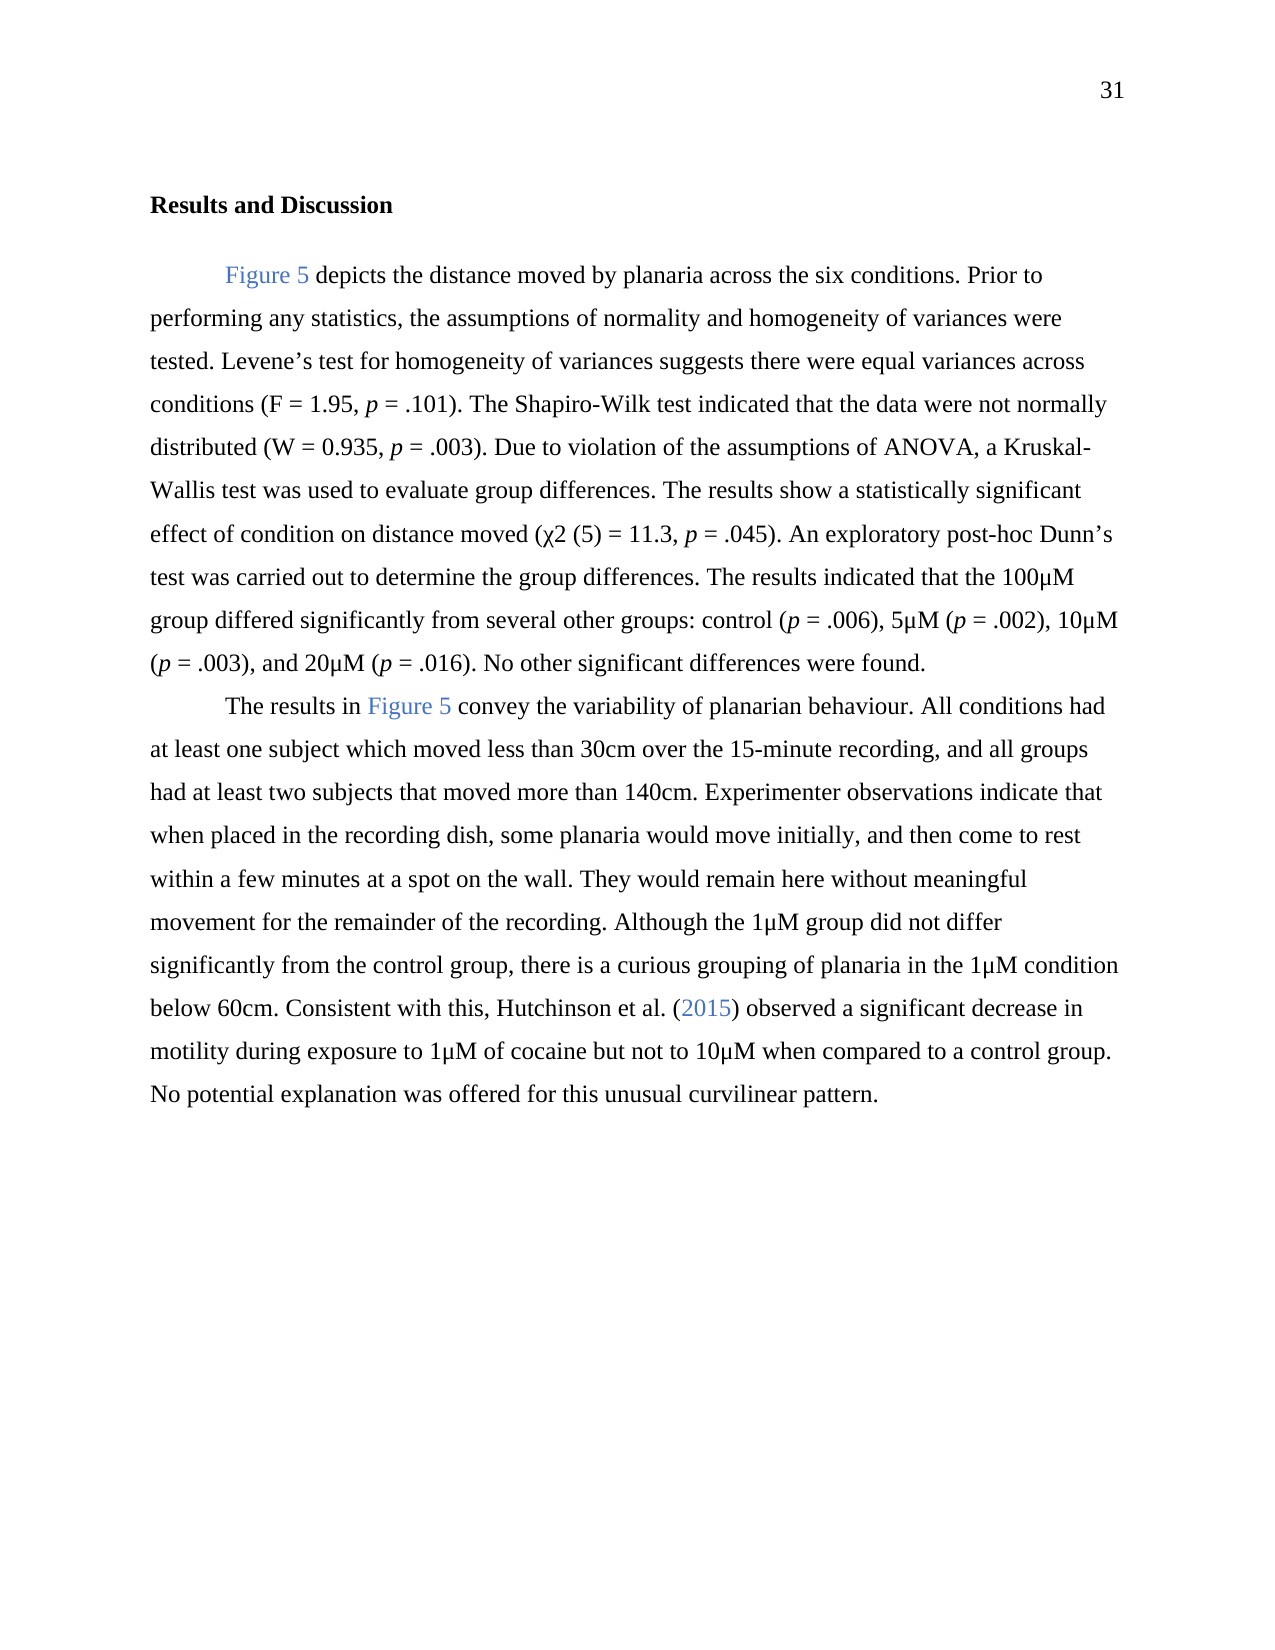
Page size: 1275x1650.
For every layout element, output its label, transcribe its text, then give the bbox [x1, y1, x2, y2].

text Figure 5 depicts the distance moved by planaria across the six conditions. Prior to performing any statistics, the assumptions of normality and homogeneity of variances were tested. Levene’s test for homogeneity of variances suggests there were equal variances across conditions (F = 1.95, p = .101). The Shapiro-Wilk test indicated that the data were not normally distributed (W = 0.935, p = .003). Due to violation of the assumptions of ANOVA, a Kruskal-Wallis test was used to evaluate group differences. The results show a statistically significant effect of condition on distance moved (χ2 (5) = 11.3, p = .045). An exploratory post-hoc Dunn’s test was carried out to determine the group differences. The results indicated that the 100μM group differed significantly from several other groups: control (p = .006), 5μM (p = .002), 10μM (p = .003), and 20μM (p = .016). No other significant differences were found. [150, 260, 1125, 677]
subtitle Results and Discussion [150, 190, 1125, 219]
text The results in Figure 5 convey the variability of planarian behaviour. All conditions had at least one subject which moved less than 30cm over the 15-minute recording, and all groups had at least two subjects that moved more than 140cm. Experimenter observations indicate that when placed in the recording dish, some planaria would move initially, and then come to rest within a few minutes at a spot on the wall. They would remain here without meaningful movement for the remainder of the recording. Although the 1μM group did not differ significantly from the control group, there is a curious grouping of planaria in the 1μM condition below 60cm. Consistent with this, Hutchinson et al. (2015) observed a significant decrease in motility during exposure to 1μM of cocaine but not to 10μM when compared to a control group. No potential explanation was offered for this unusual curvilinear pattern. [150, 691, 1125, 1108]
